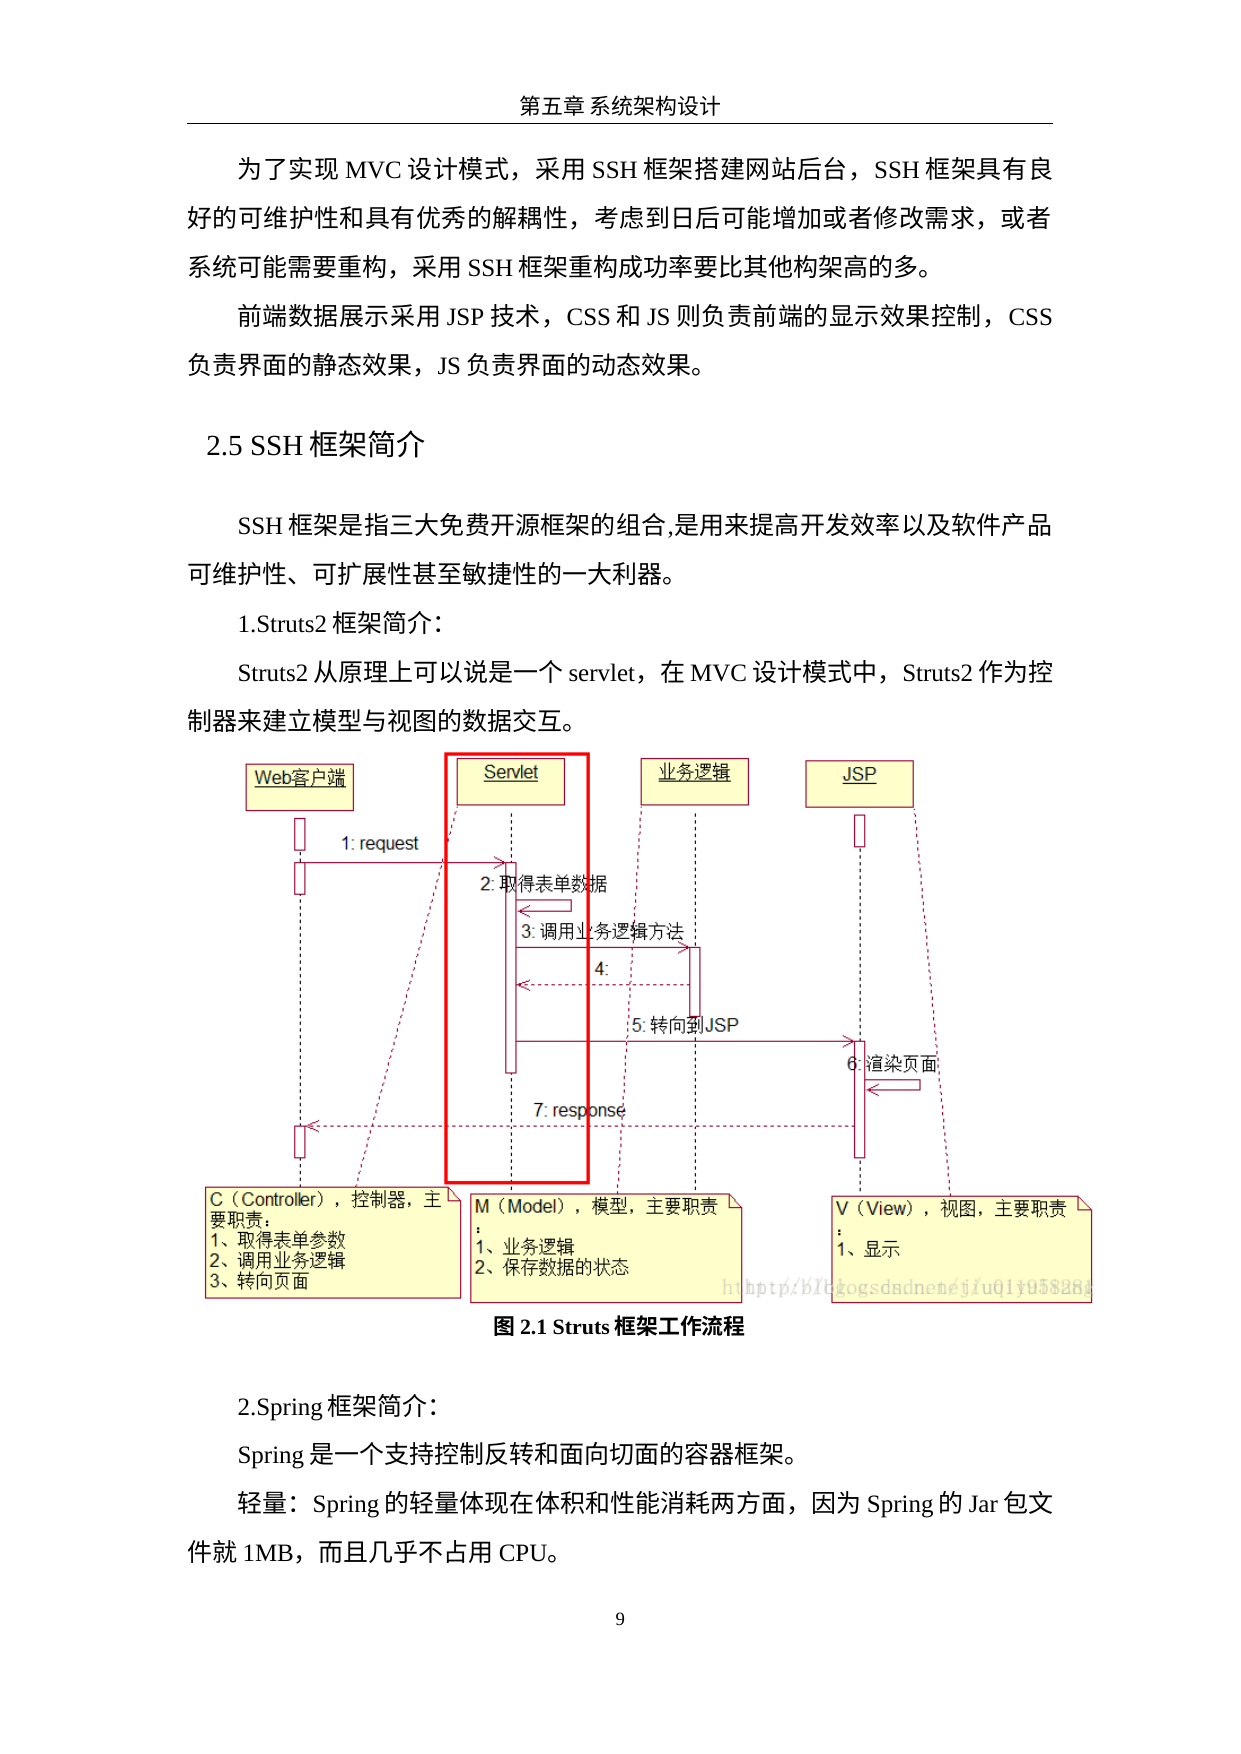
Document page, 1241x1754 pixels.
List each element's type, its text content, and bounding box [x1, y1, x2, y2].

subtitle 2.5 SSH框架简介 [206, 421, 1053, 464]
text 前端数据展示采用JSP技术，CSS和JS则负责前端的显示效果控制，CSS负责界面的静态效果，JS负责界面的动态效果。 [187, 297, 1053, 382]
text 为了实现MVC设计模式，采用SSH框架搭建网站后台，SSH框架具有良好的可维护性和具有优秀的解耦性，考虑到日后可能增加或者修改需求，或者系统可能需要重构，采用SSH框架重构成功率要比其他构架高的多。 [187, 150, 1053, 284]
text SSH框架是指三大免费开源框架的组合,是用来提高开发效率以及软件产品可维护性、可扩展性甚至敏捷性的一大利器。 [187, 506, 1053, 591]
text 2.Spring框架简介： [187, 1386, 1053, 1422]
text Spring是一个支持控制反转和面向切面的容器框架。 [187, 1435, 1053, 1471]
text 图2.1 Struts框架工作流程 [187, 1310, 1053, 1341]
text 1.Struts2框架简介： [187, 603, 1053, 639]
text Struts2从原理上可以说是一个servlet，在MVC设计模式中，Struts2作为控制器来建立模型与视图的数据交互。 [187, 652, 1053, 737]
picture [187, 749, 1108, 1310]
text 轻量：Spring的轻量体现在体积和性能消耗两方面，因为Spring的Jar包文件就1MB，而且几乎不占用CPU。 [187, 1484, 1053, 1569]
